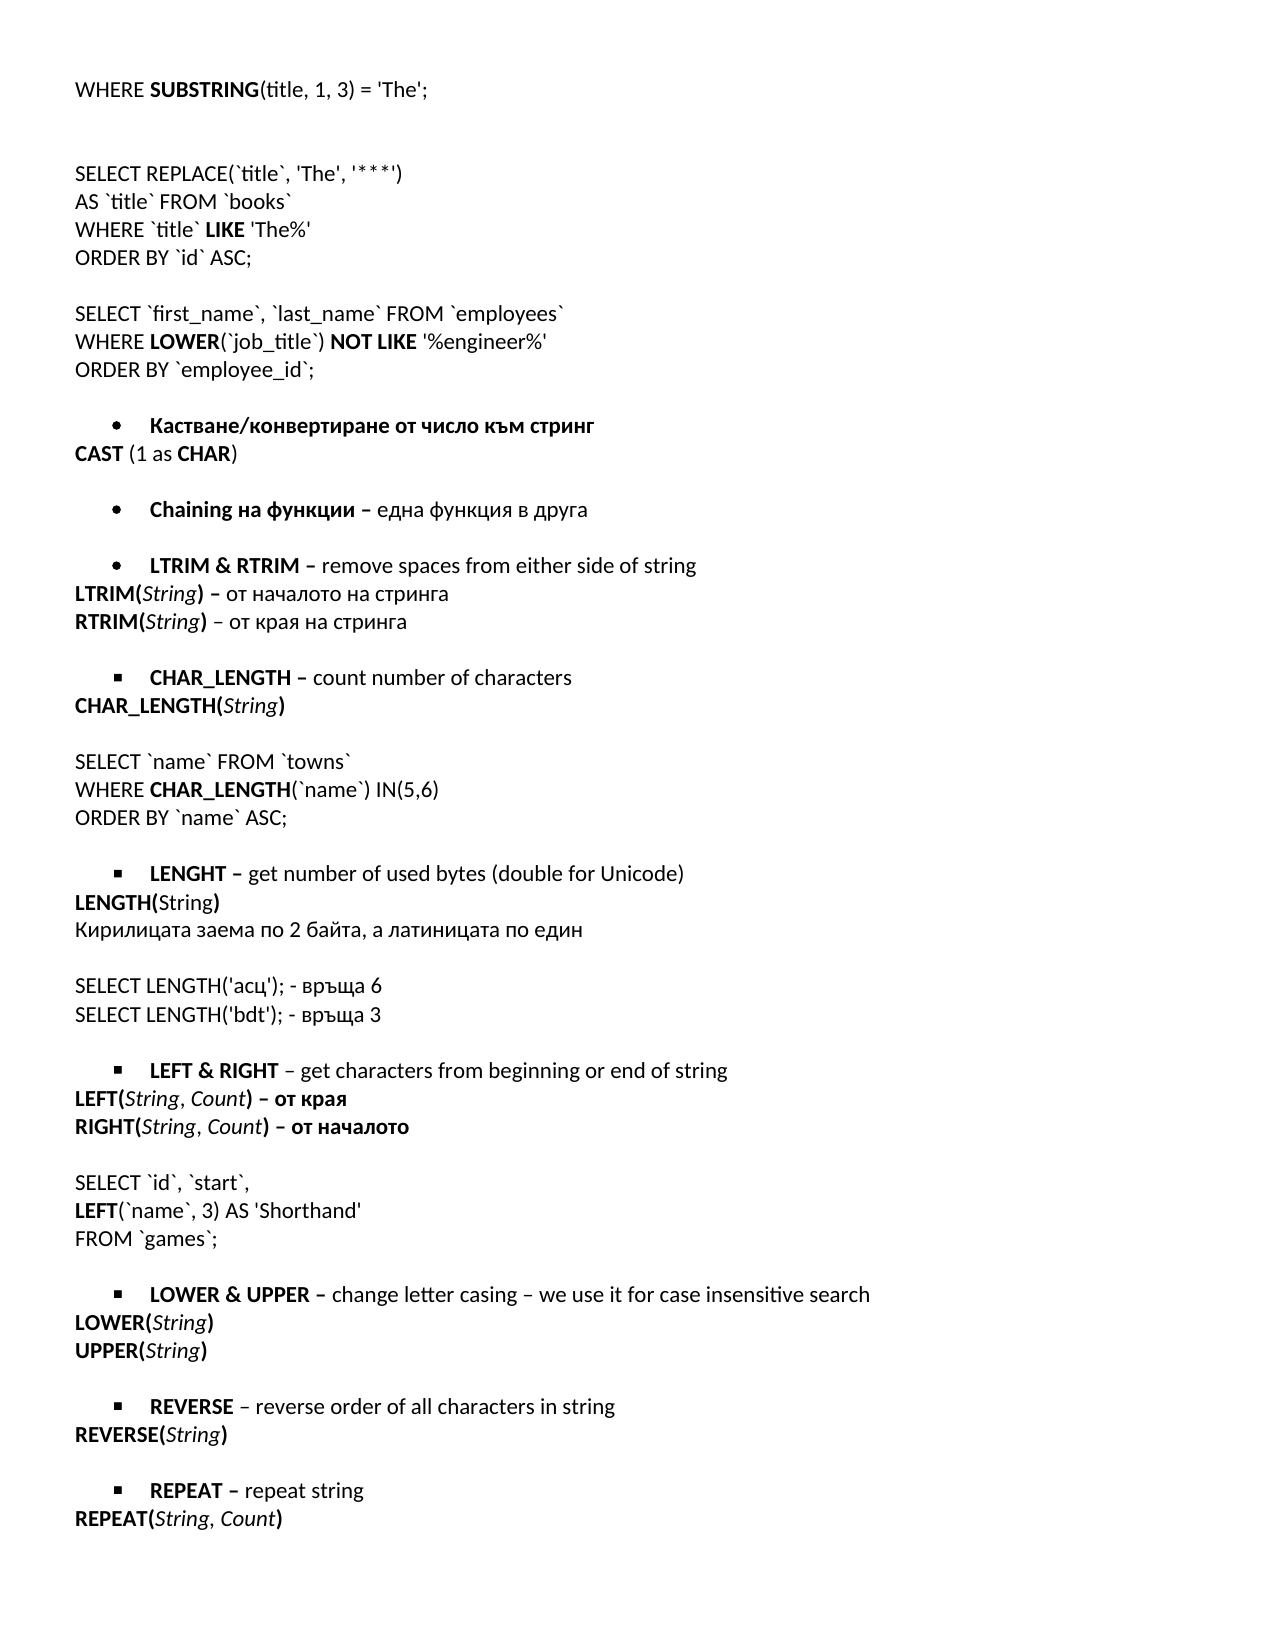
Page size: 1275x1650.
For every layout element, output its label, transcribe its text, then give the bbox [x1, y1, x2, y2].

text SELECT `name` FROM `towns` [75, 747, 1200, 776]
text WHERE SUBSTRING(title, 1, 3) = 'The'; [75, 75, 1200, 103]
text SELECT LENGTH('асц'); - връща 6 [75, 972, 1200, 1000]
text ORDER BY `employee_id`; [75, 355, 1200, 383]
text ORDER BY `id` ASC; [75, 243, 1200, 271]
list LENGHT – get number of used bytes (double for Unicode) [112, 859, 1200, 888]
text SELECT `first_name`, `last_name` FROM `employees` [75, 299, 1200, 327]
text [75, 159, 1200, 187]
list REVERSE – reverse order of all characters in string [112, 1392, 1200, 1420]
text REPEAT(String, Count) [75, 1504, 1200, 1532]
list CHAR_LENGTH – count number of characters [112, 663, 1200, 691]
list LTRIM & RTRIM – remove spaces from either side of string [112, 551, 1200, 579]
list REPEAT – repeat string [112, 1476, 1200, 1504]
text FROM `games`; [75, 1224, 1200, 1252]
list Кастване/конвертиране от число към стринг [112, 411, 1200, 439]
text LENGTH(String) [75, 888, 1200, 916]
text RIGHT(String, Count) – от началото [75, 1112, 1200, 1140]
text CAST (1 as CHAR) [75, 439, 1200, 467]
text SELECT `id`, `start`, [75, 1168, 1200, 1196]
text WHERE LOWER(`job_title`) NOT LIKE '%engineer%' [75, 327, 1200, 355]
list LOWER & UPPER – change letter casing – we use it for case insensitive search [112, 1280, 1200, 1308]
text SELECT LENGTH('bdt'); - връща 3 [75, 1000, 1200, 1028]
text WHERE CHAR_LENGTH(`name`) IN(5,6) [75, 776, 1200, 803]
text ORDER BY `name` ASC; [75, 803, 1200, 832]
text RTRIM(String) – от края на стринга [75, 607, 1200, 635]
text REVERSE(String) [75, 1420, 1200, 1448]
text AS `title` FROM `books` [75, 187, 1200, 215]
text CHAR_LENGTH(String) [75, 691, 1200, 719]
text LTRIM(String) – от началото на стринга [75, 579, 1200, 607]
text WHERE `title` LIKE 'The%' [75, 215, 1200, 243]
text LEFT(String, Count) – от края [75, 1084, 1200, 1112]
text Кирилицата заема по 2 байта, а латиницата по един [75, 916, 1200, 944]
list Chaining на функции – една функция в друга [112, 495, 1200, 523]
list LEFT & RIGHT – get characters from beginning or end of string [112, 1056, 1200, 1084]
text LOWER(String) [75, 1308, 1200, 1336]
text UPPER(String) [75, 1336, 1200, 1364]
text LEFT(`name`, 3) AS 'Shorthand' [75, 1196, 1200, 1224]
